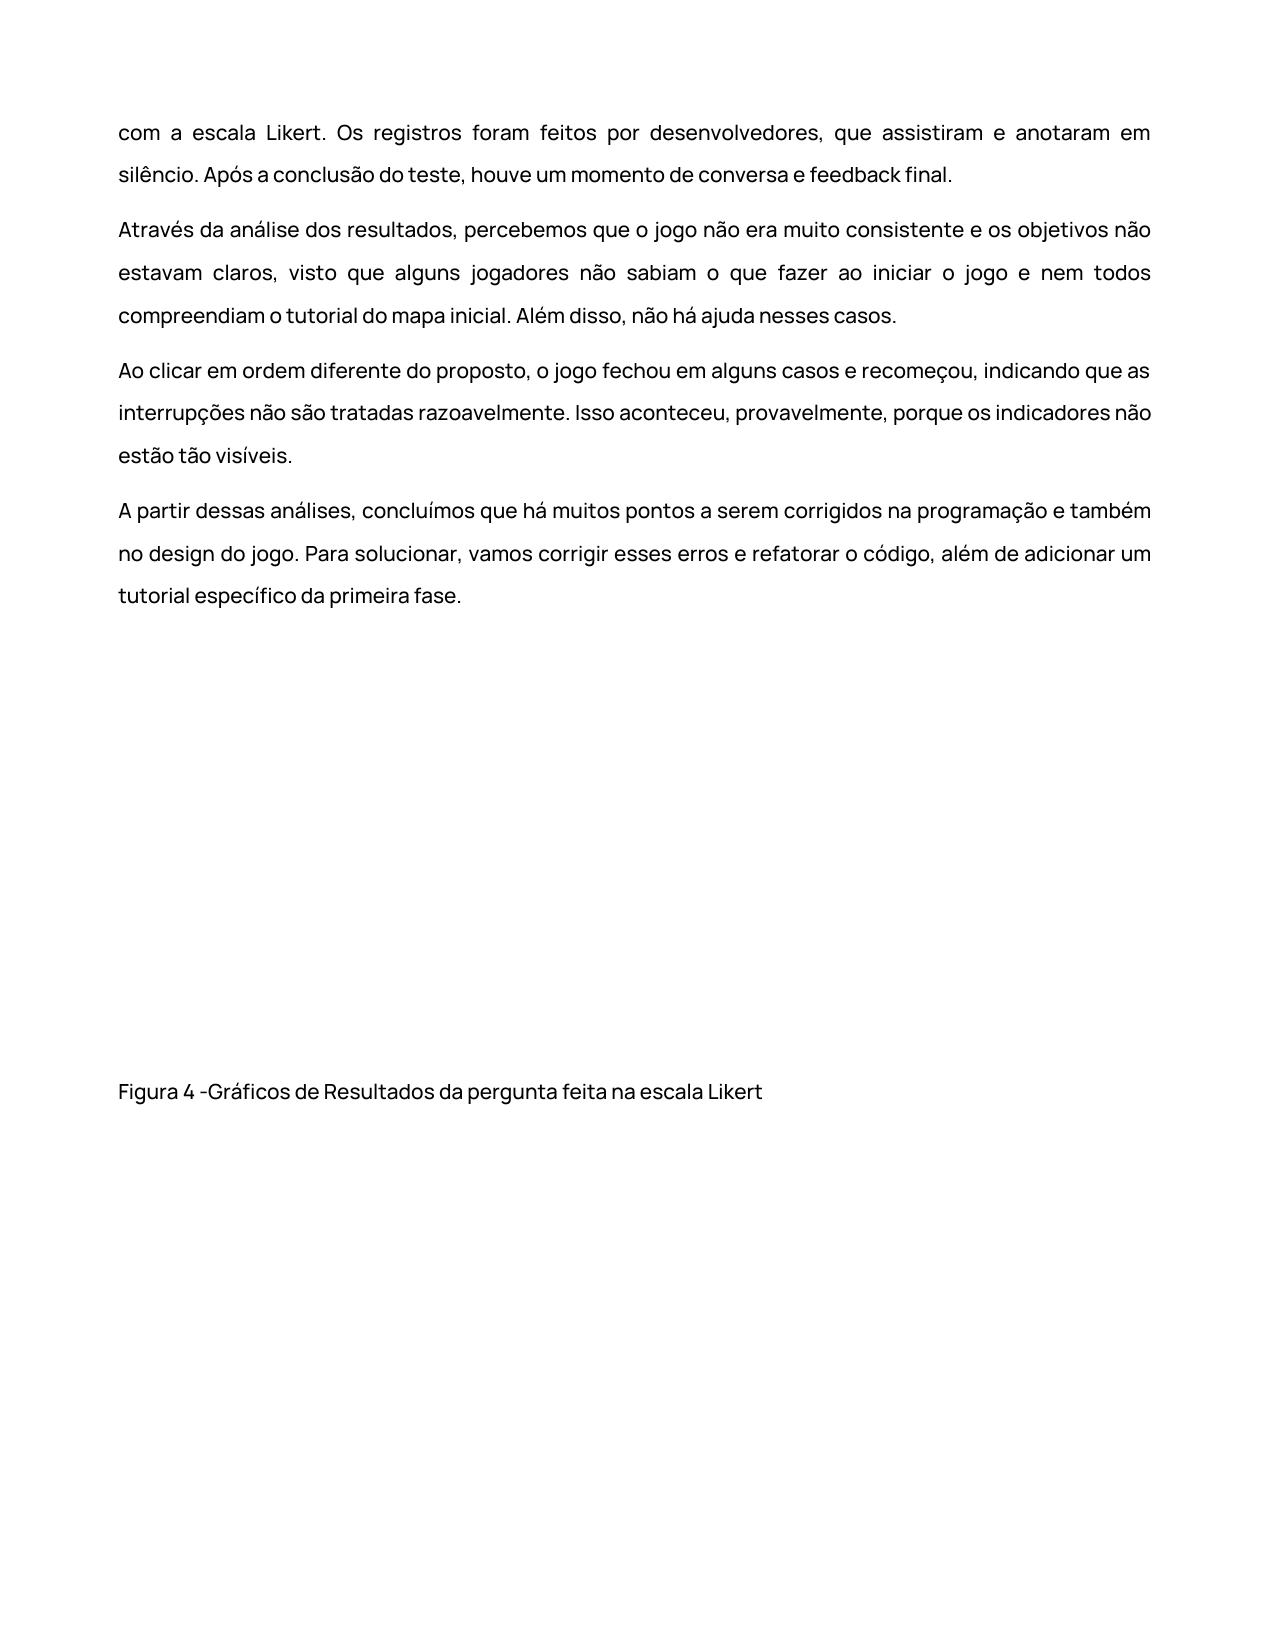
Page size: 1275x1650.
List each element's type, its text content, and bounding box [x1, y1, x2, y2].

text Ao clicar em ordem diferente do proposto, o jogo fechou em alguns casos e recomeçou, indicando que as interrupções não são tratadas razoavelmente. Isso aconteceu, provavelmente, porque os indicadores não estão tão visíveis. [118, 356, 1152, 470]
text Através da análise dos resultados, percebemos que o jogo não era muito consistente e os objetivos não estavam claros, visto que alguns jogadores não sabiam o que fazer ao iniciar o jogo e nem todos compreendiam o tutorial do mapa inicial. Além disso, não há ajuda nesses casos. [118, 216, 1152, 329]
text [118, 118, 1152, 189]
text A partir dessas análises, concluímos que há muitos pontos a serem corrigidos na programação e também no design do jogo. Para solucionar, vamos corrigir esses erros e refatorar o código, além de adicionar um tutorial específico da primeira fase. [118, 496, 1152, 610]
text Figura 4 -Gráficos de Resultados da pergunta feita na escala Likert [118, 1077, 1152, 1106]
